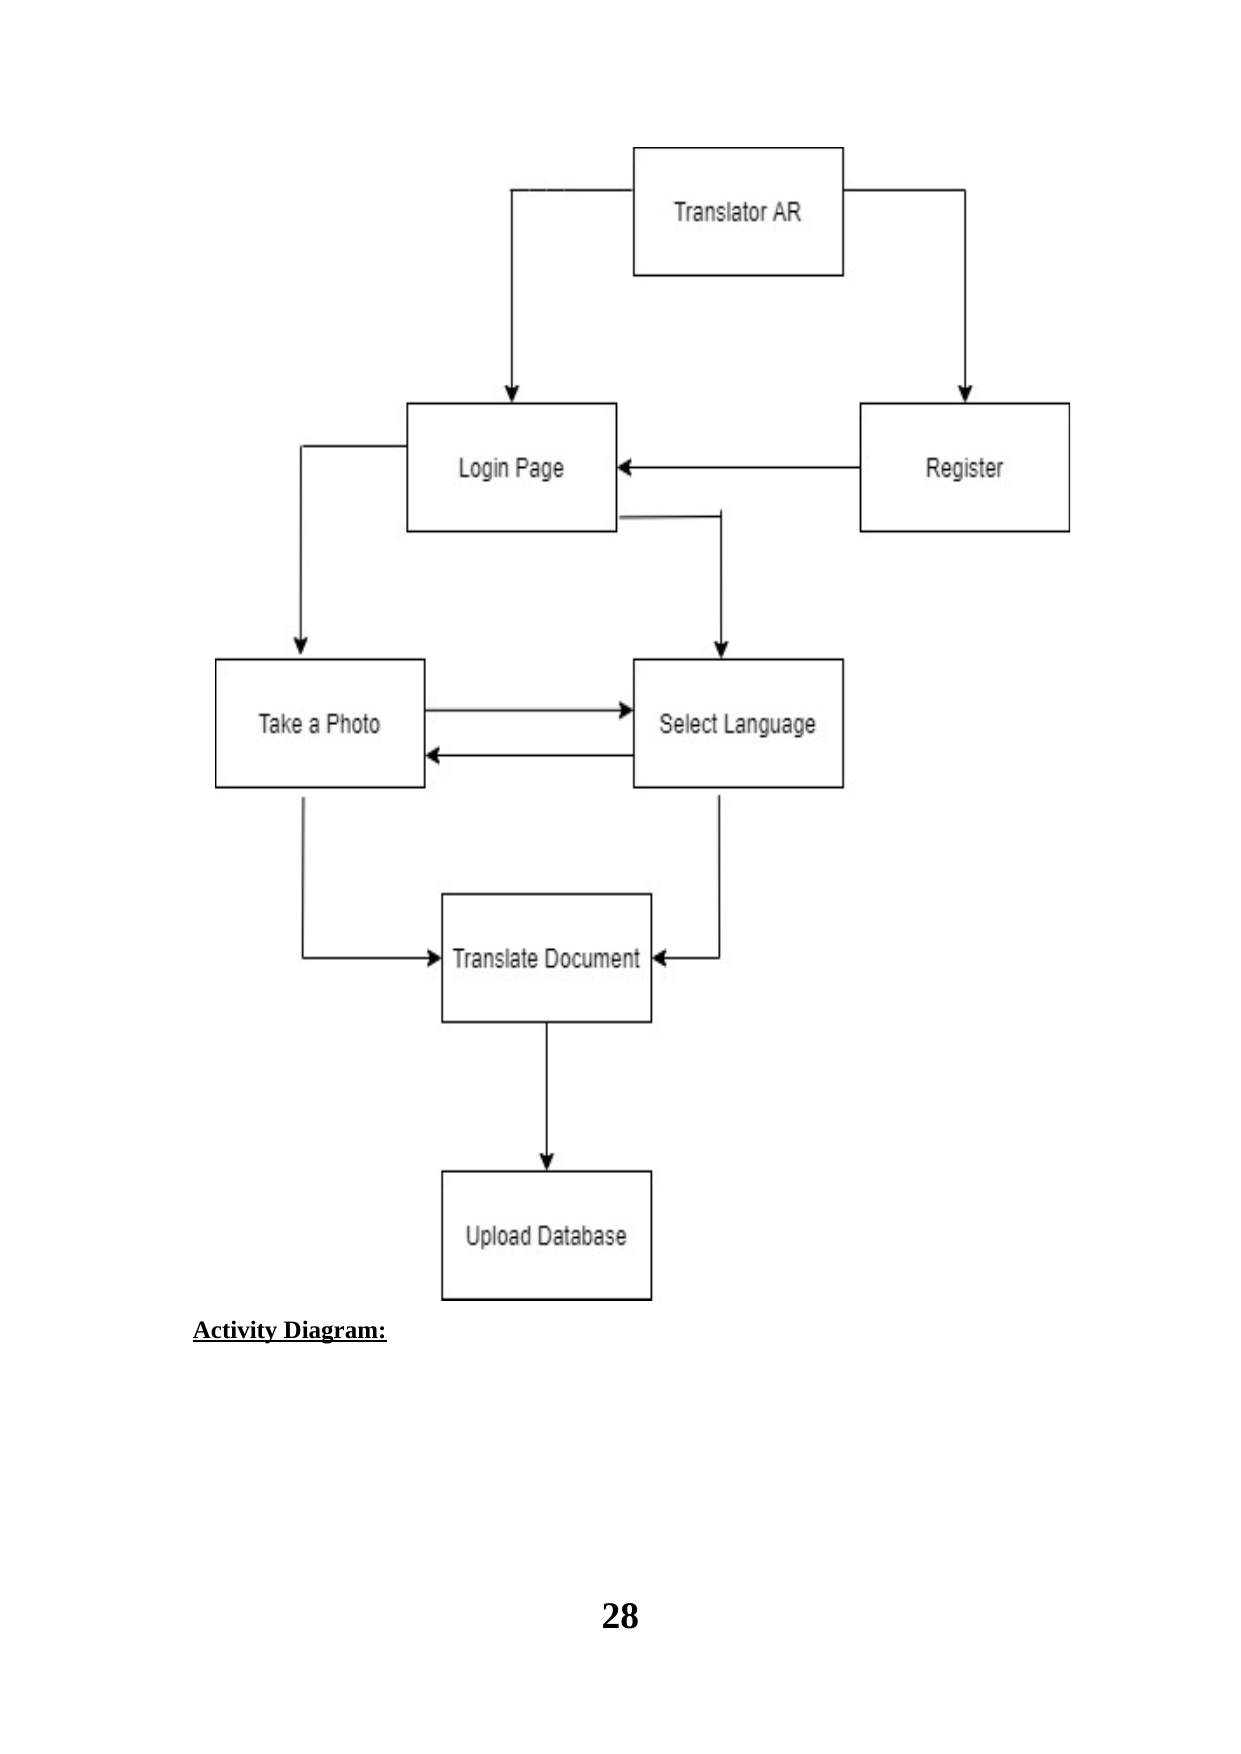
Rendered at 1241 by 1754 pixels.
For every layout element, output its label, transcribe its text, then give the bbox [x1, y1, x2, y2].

picture [215, 147, 1071, 1301]
text Activity Diagram: [148, 1315, 1093, 1344]
